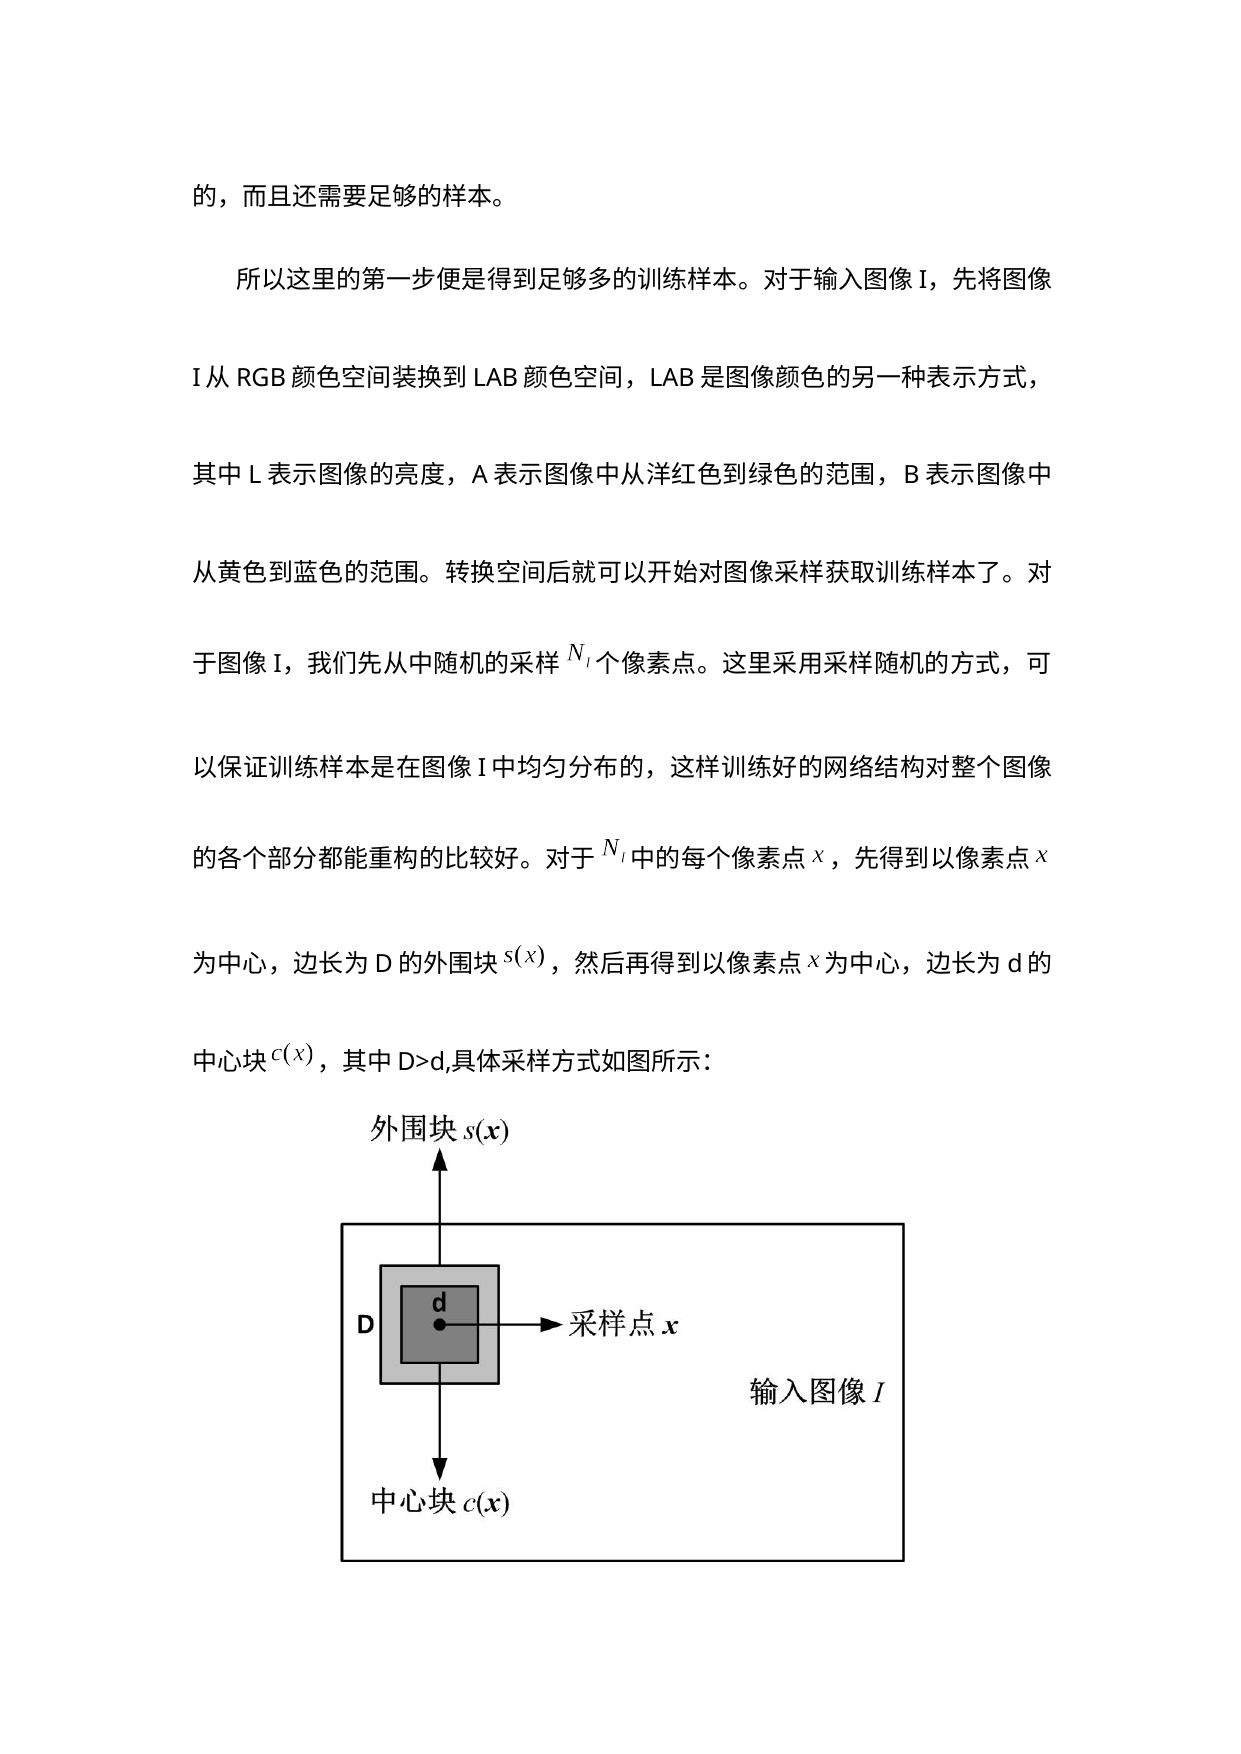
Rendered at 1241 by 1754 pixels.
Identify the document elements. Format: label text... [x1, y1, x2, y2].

picture [340, 1108, 905, 1562]
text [192, 162, 1053, 227]
text 所以这里的第一步便是得到足够多的训练样本。对于输入图像I，先将图像I从RGB颜色空间装换到LAB颜色空间，LAB是图像颜色的另一种表示方式，其中L表示图像的亮度，A表示图像中从洋红色到绿色的范围，B表示图像中从黄色到蓝色的范围。转换空间后就可以开始对图像采样获取训练样本了。对于图像I，我们先从中随机的采样个像素点。这里采用采样随机的方式，可以保证训练样本是在图像I中均匀分布的，这样训练好的网络结构对整个图像的各个部分都能重构的比较好。对于中的每个像素点，先得到以像素点为中心，边长为D的外围块，然后再得到以像素点为中心，边长为d的中心块，其中D>d,具体采样方式如图所示： [192, 245, 1053, 1090]
